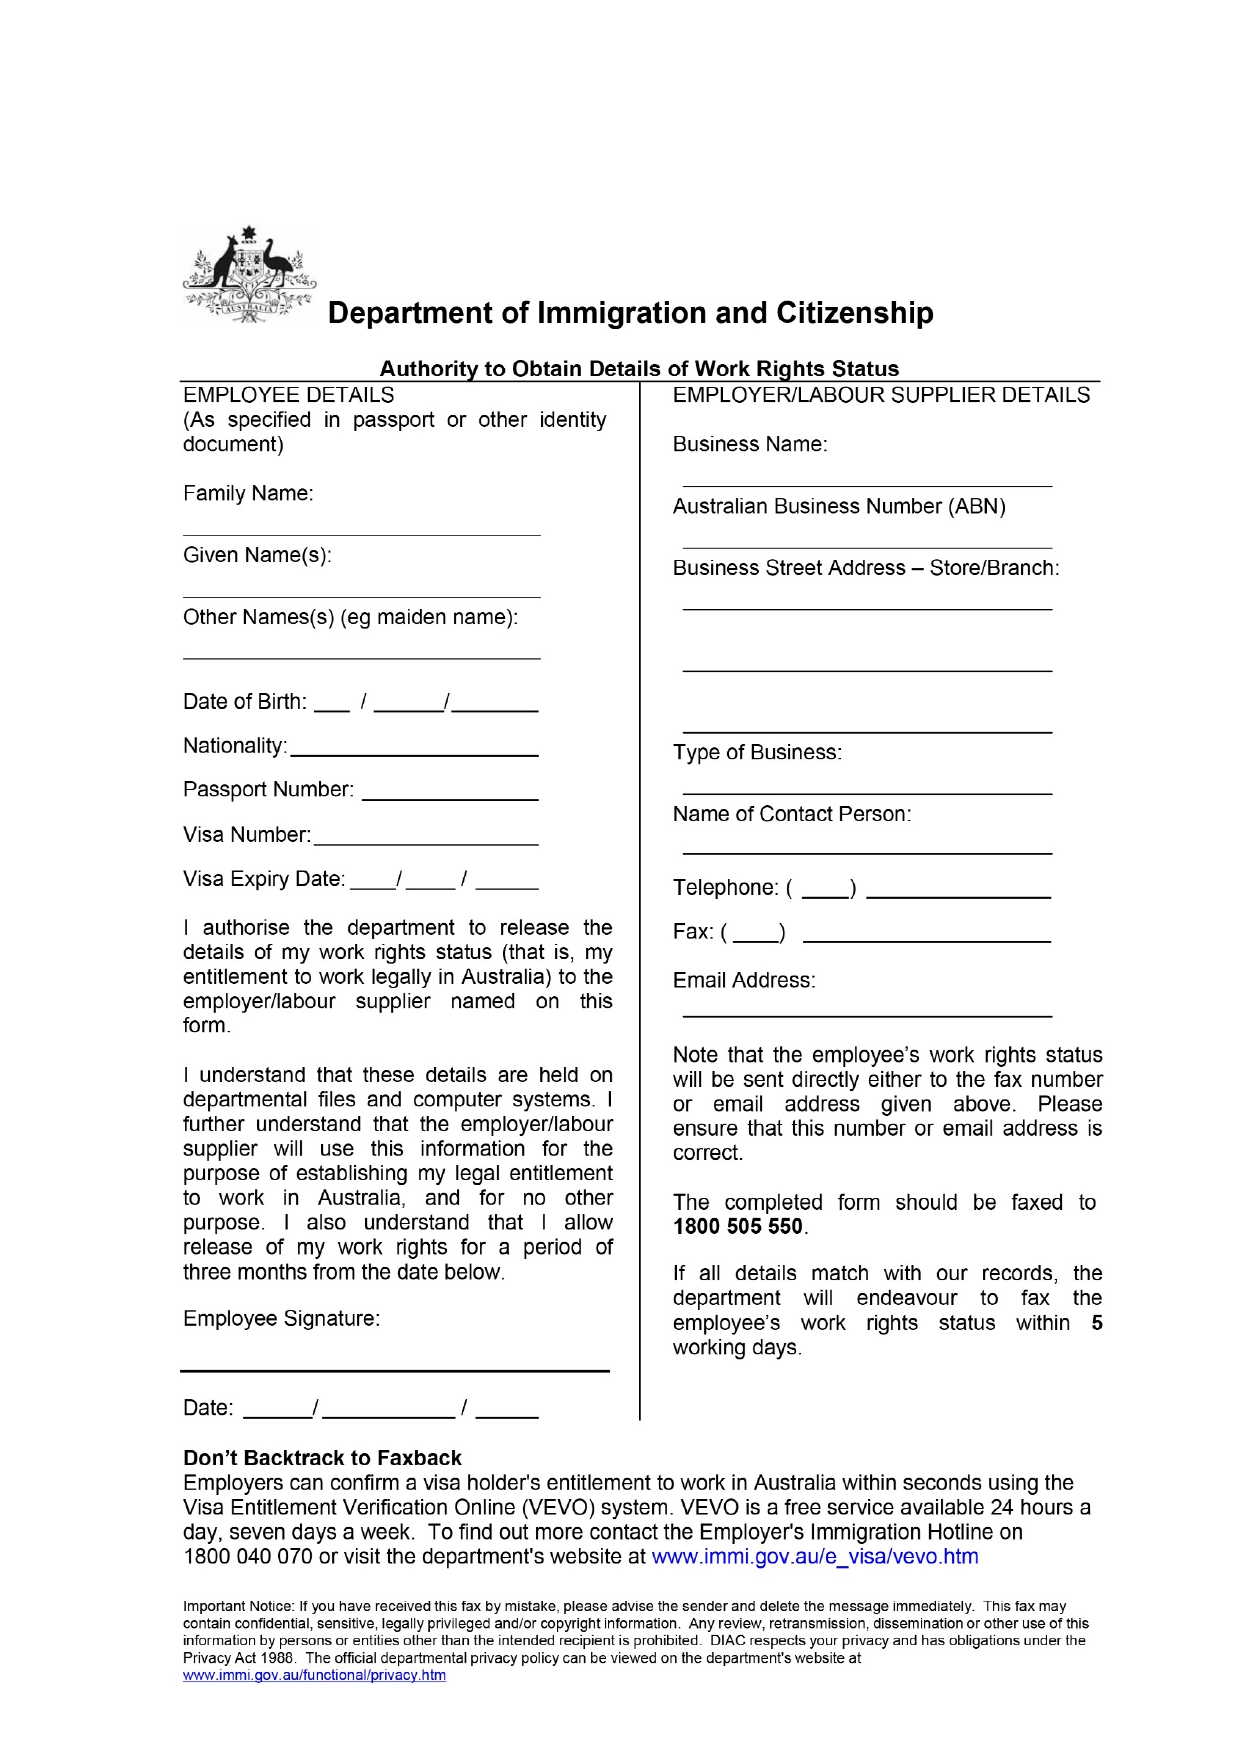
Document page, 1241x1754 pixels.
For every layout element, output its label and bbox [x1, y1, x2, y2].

picture [88, 158, 1191, 1725]
